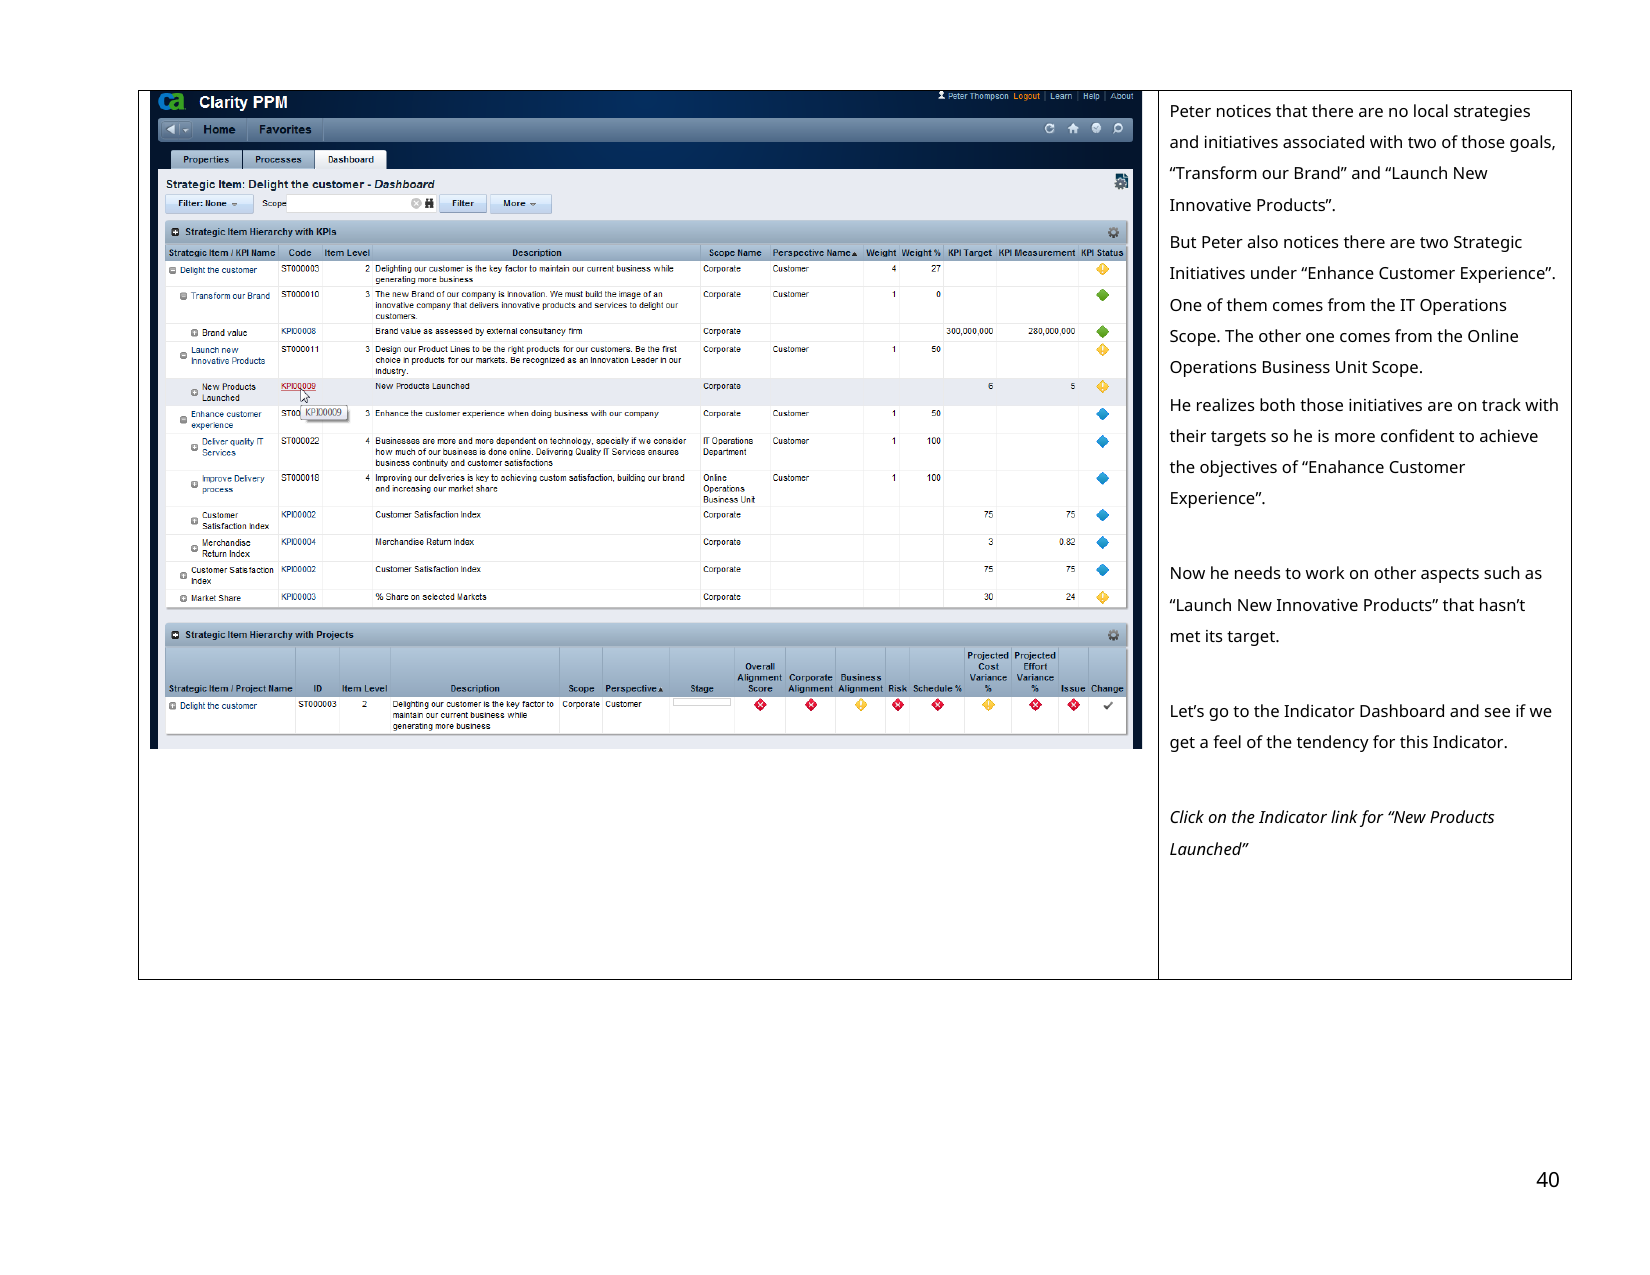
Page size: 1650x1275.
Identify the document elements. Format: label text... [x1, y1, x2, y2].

picture [150, 91, 1143, 749]
table_cell [139, 91, 1158, 978]
table_cell Peter notices that there are no local strategies and initiatives associated with two of those goals, “Transform our Brand” and “Launch New Innovative Products”. But Peter also notices there are two Strategic Initiatives under “Enhance Customer Experience”. One of them comes from the IT Operations Scope. The other one comes from the Online Operations Business Unit Scope. He realizes both those initiatives are on track with their targets so he is more confident to achieve the objectives of “Enahance Customer Experience”. Now he needs to work on other aspects such as “Launch New Innovative Products” that hasn’t met its target. Let’s go to the Indicator Dashboard and see if we get a feel of the tendency for this Indicator. Click on the Indicator link for “New Products Launched” [1159, 91, 1571, 978]
